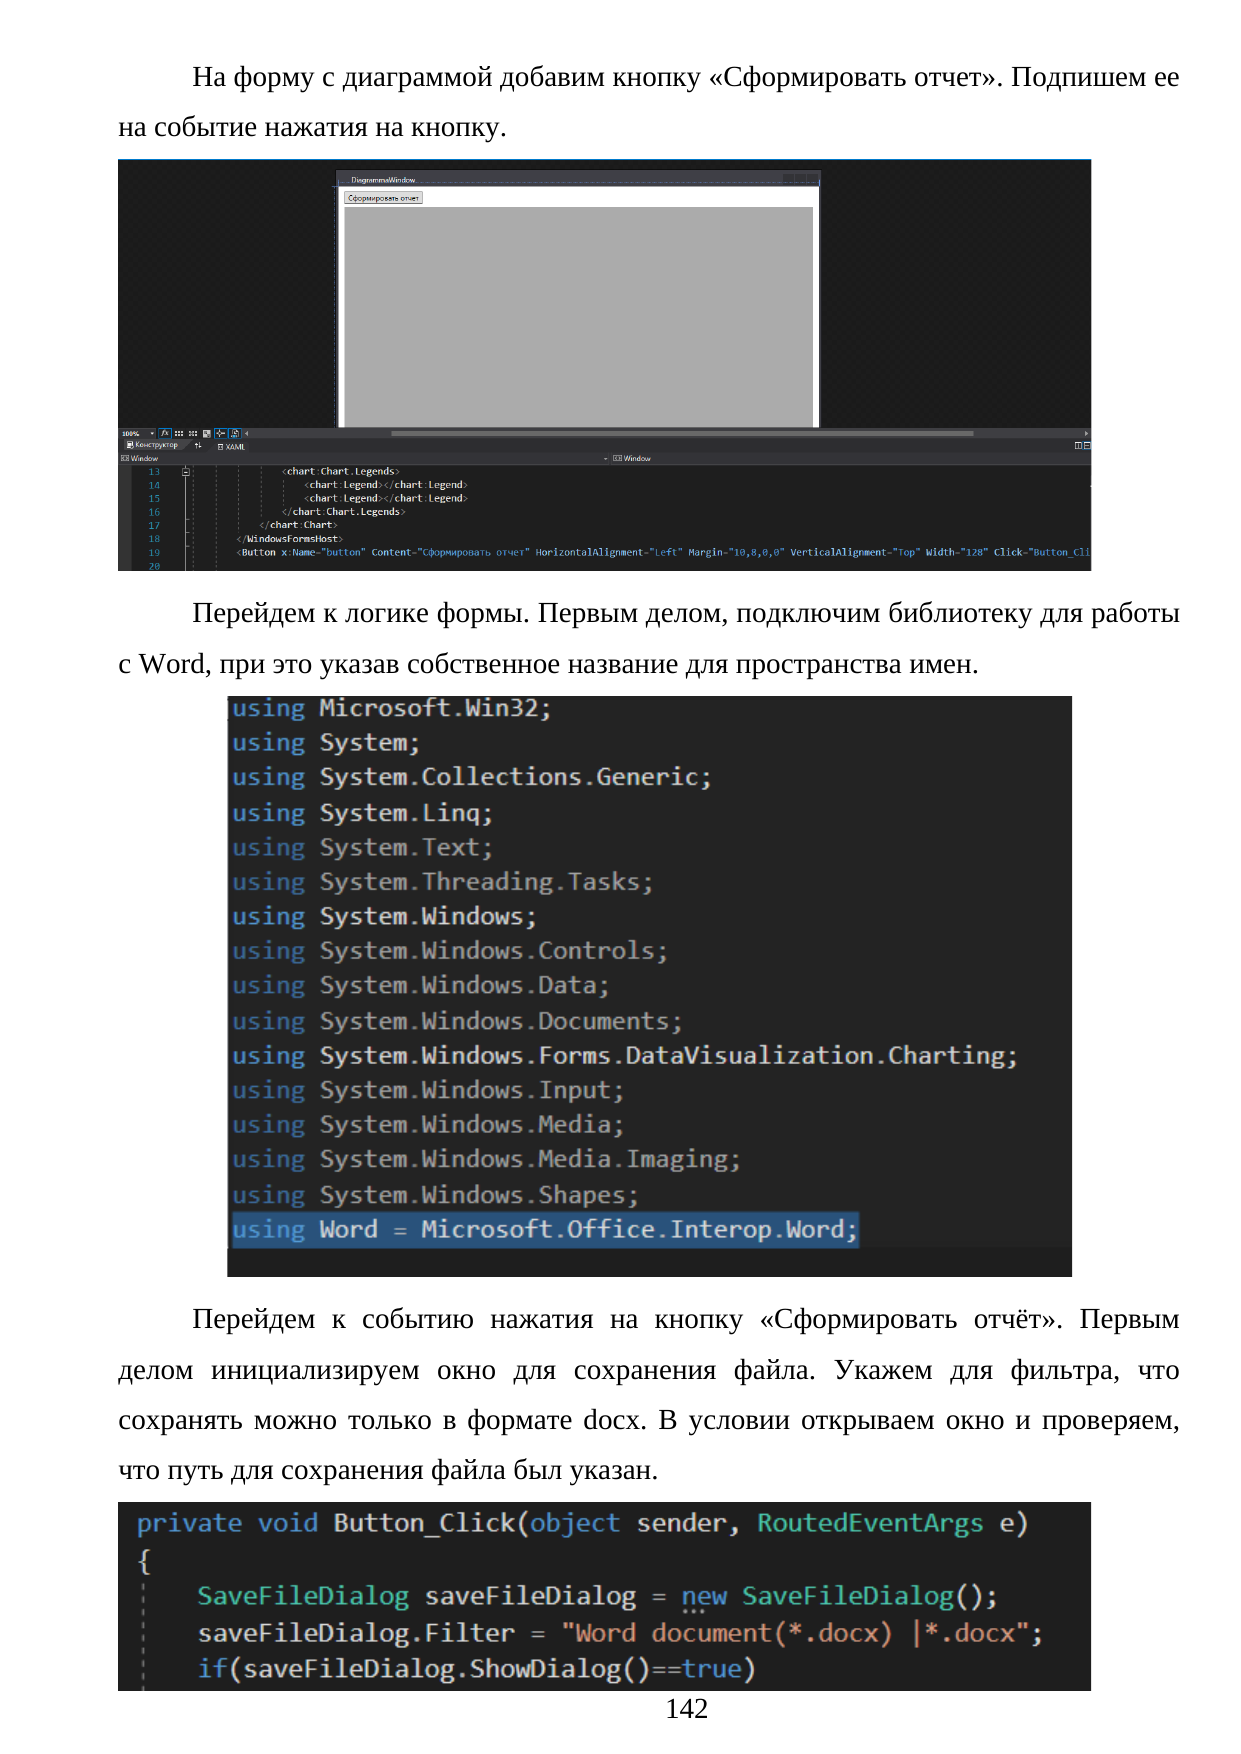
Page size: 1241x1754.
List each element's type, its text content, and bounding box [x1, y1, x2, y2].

text Перейдем к логике формы. Первым делом, подключим библиотеку для работы с Word, при это указав собственное название для пространства имен. [118, 596, 1181, 679]
picture [118, 1502, 1092, 1691]
text На форму с диаграммой добавим кнопку «Сформировать отчет». Подпишем ее на событие нажатия на кнопку. [118, 59, 1181, 143]
picture [118, 159, 1092, 571]
text Перейдем к событию нажатия на кнопку «Сформировать отчёт». Первым делом инициализируем окно для сохранения файла. Укажем для фильтра, что сохранять можно только в формате docx. В условии открываем окно и проверяем, что путь для сохранения файла был указан. [118, 1301, 1181, 1486]
picture [227, 696, 1073, 1277]
